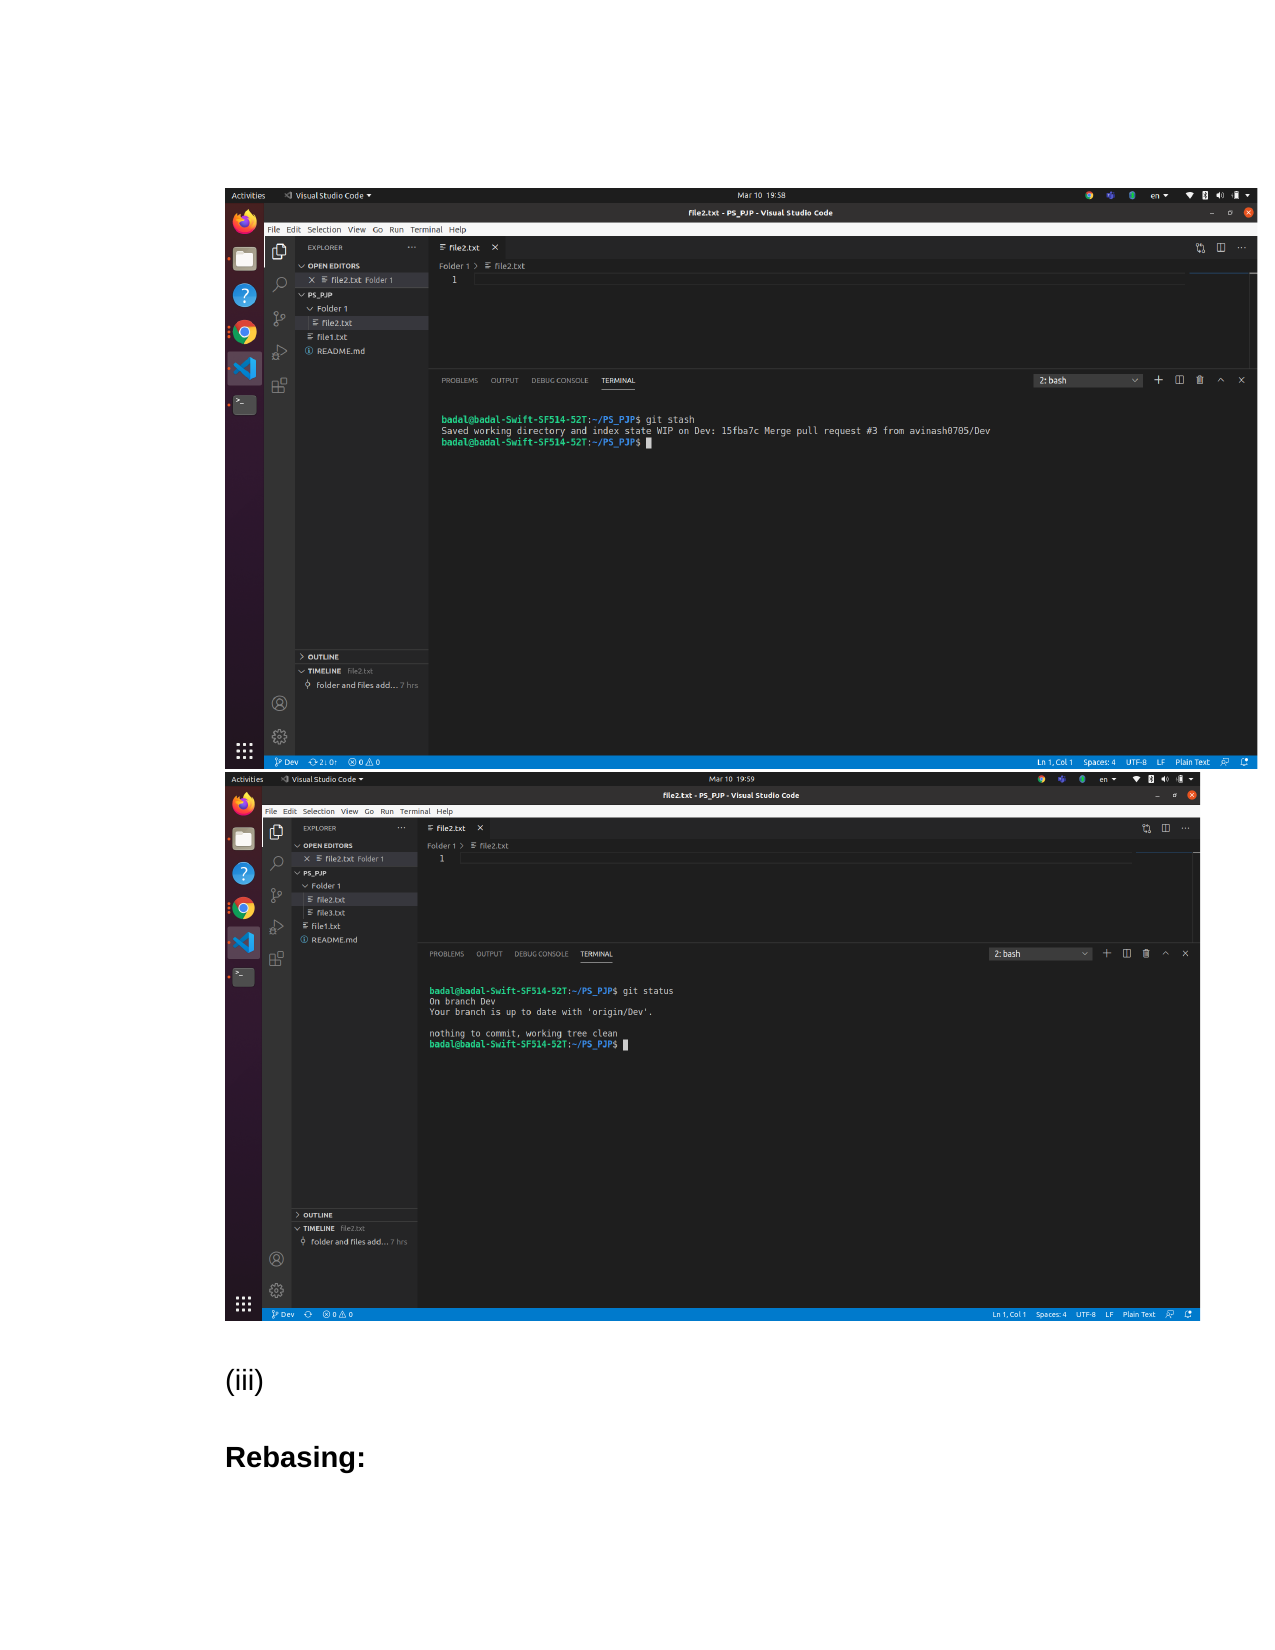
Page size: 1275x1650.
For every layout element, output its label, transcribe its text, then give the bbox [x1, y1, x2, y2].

picture [225, 772, 1200, 1321]
text (iii) [150, 1362, 1125, 1396]
text Rebasing: [150, 1439, 1125, 1473]
picture [225, 188, 1258, 769]
